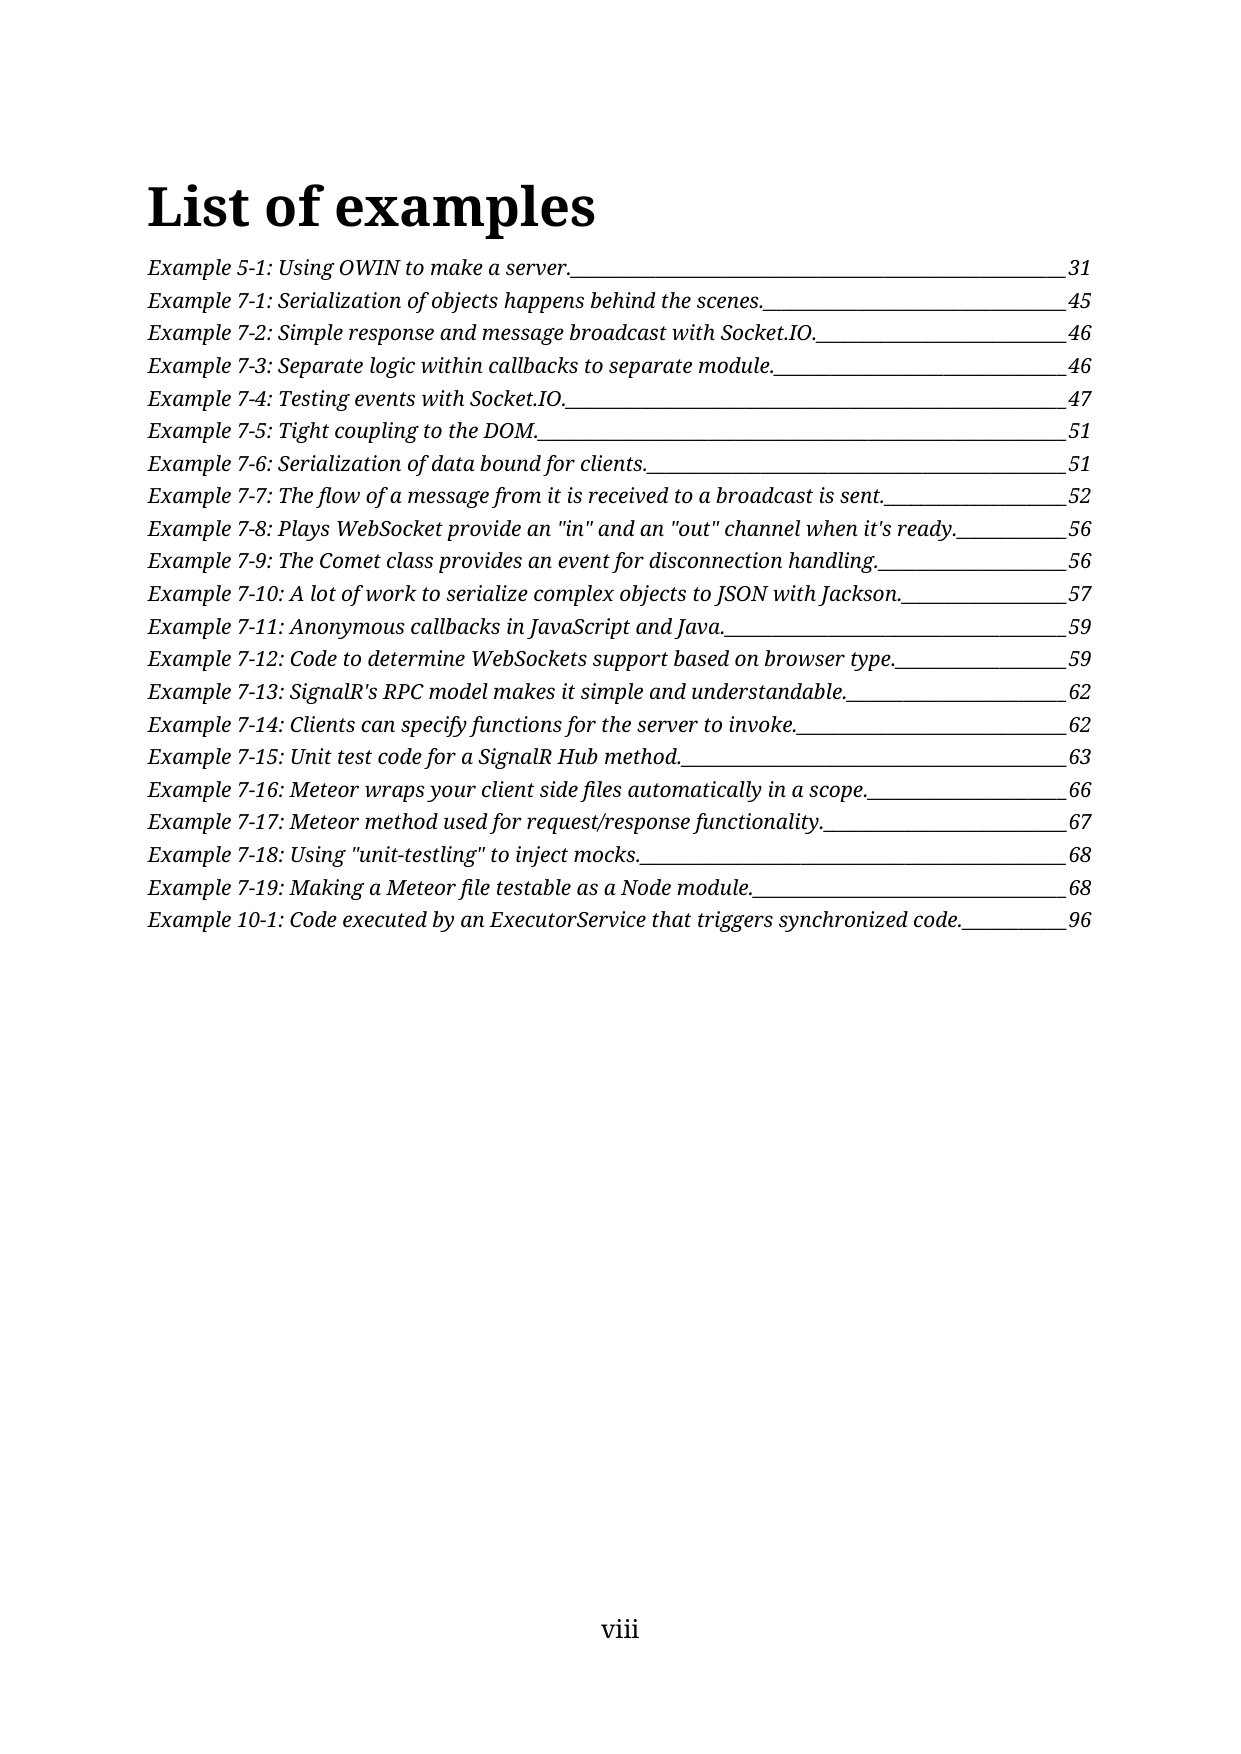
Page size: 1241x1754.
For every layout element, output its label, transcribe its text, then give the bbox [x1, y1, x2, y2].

text Example 7-4: Testing events with Socket.IO. 47 [148, 384, 1093, 412]
text Example 5-1: Using OWIN to make a server. 31 [148, 253, 1093, 282]
text Example 7-18: Using "unit-testling" to inject mocks. 68 [148, 840, 1093, 868]
text Example 7-9: The Comet class provides an event for disconnection handling. 56 [148, 547, 1093, 575]
text Example 7-6: Serialization of data bound for clients. 51 [148, 449, 1093, 477]
text Example 7-10: A lot of work to serialize complex objects to JSON with Jackson. 57 [148, 579, 1093, 608]
text Example 7-14: Clients can specify functions for the server to invoke. 62 [148, 710, 1093, 738]
text Example 7-17: Meteor method used for request/response functionality. 67 [148, 807, 1093, 836]
subtitle List of examples [148, 168, 1093, 242]
text Example 7-15: Unit test code for a SignalR Hub method. 63 [148, 742, 1093, 771]
text Example 10-1: Code executed by an ExecutorService that triggers synchronized code. 96 [148, 905, 1093, 934]
text Example 7-12: Code to determine WebSockets support based on browser type. 59 [148, 644, 1093, 673]
text Example 7-8: Plays WebSocket provide an "in" and an "out" channel when it's ready. 56 [148, 514, 1093, 542]
text Example 7-16: Meteor wraps your client side files automatically in a scope. 66 [148, 775, 1093, 803]
text Example 7-3: Separate logic within callbacks to separate module. 46 [148, 351, 1093, 379]
text Example 7-7: The flow of a message from it is received to a broadcast is sent. 52 [148, 481, 1093, 510]
text Example 7-13: SignalR's RPC model makes it simple and understandable. 62 [148, 677, 1093, 706]
text Example 7-11: Anonymous callbacks in JavaScript and Java. 59 [148, 612, 1093, 640]
text Example 7-5: Tight coupling to the DOM. 51 [148, 416, 1093, 445]
text Example 7-19: Making a Meteor file testable as a Node module. 68 [148, 873, 1093, 901]
text Example 7-1: Serialization of objects happens behind the scenes. 45 [148, 286, 1093, 314]
text Example 7-2: Simple response and message broadcast with Socket.IO. 46 [148, 318, 1093, 347]
